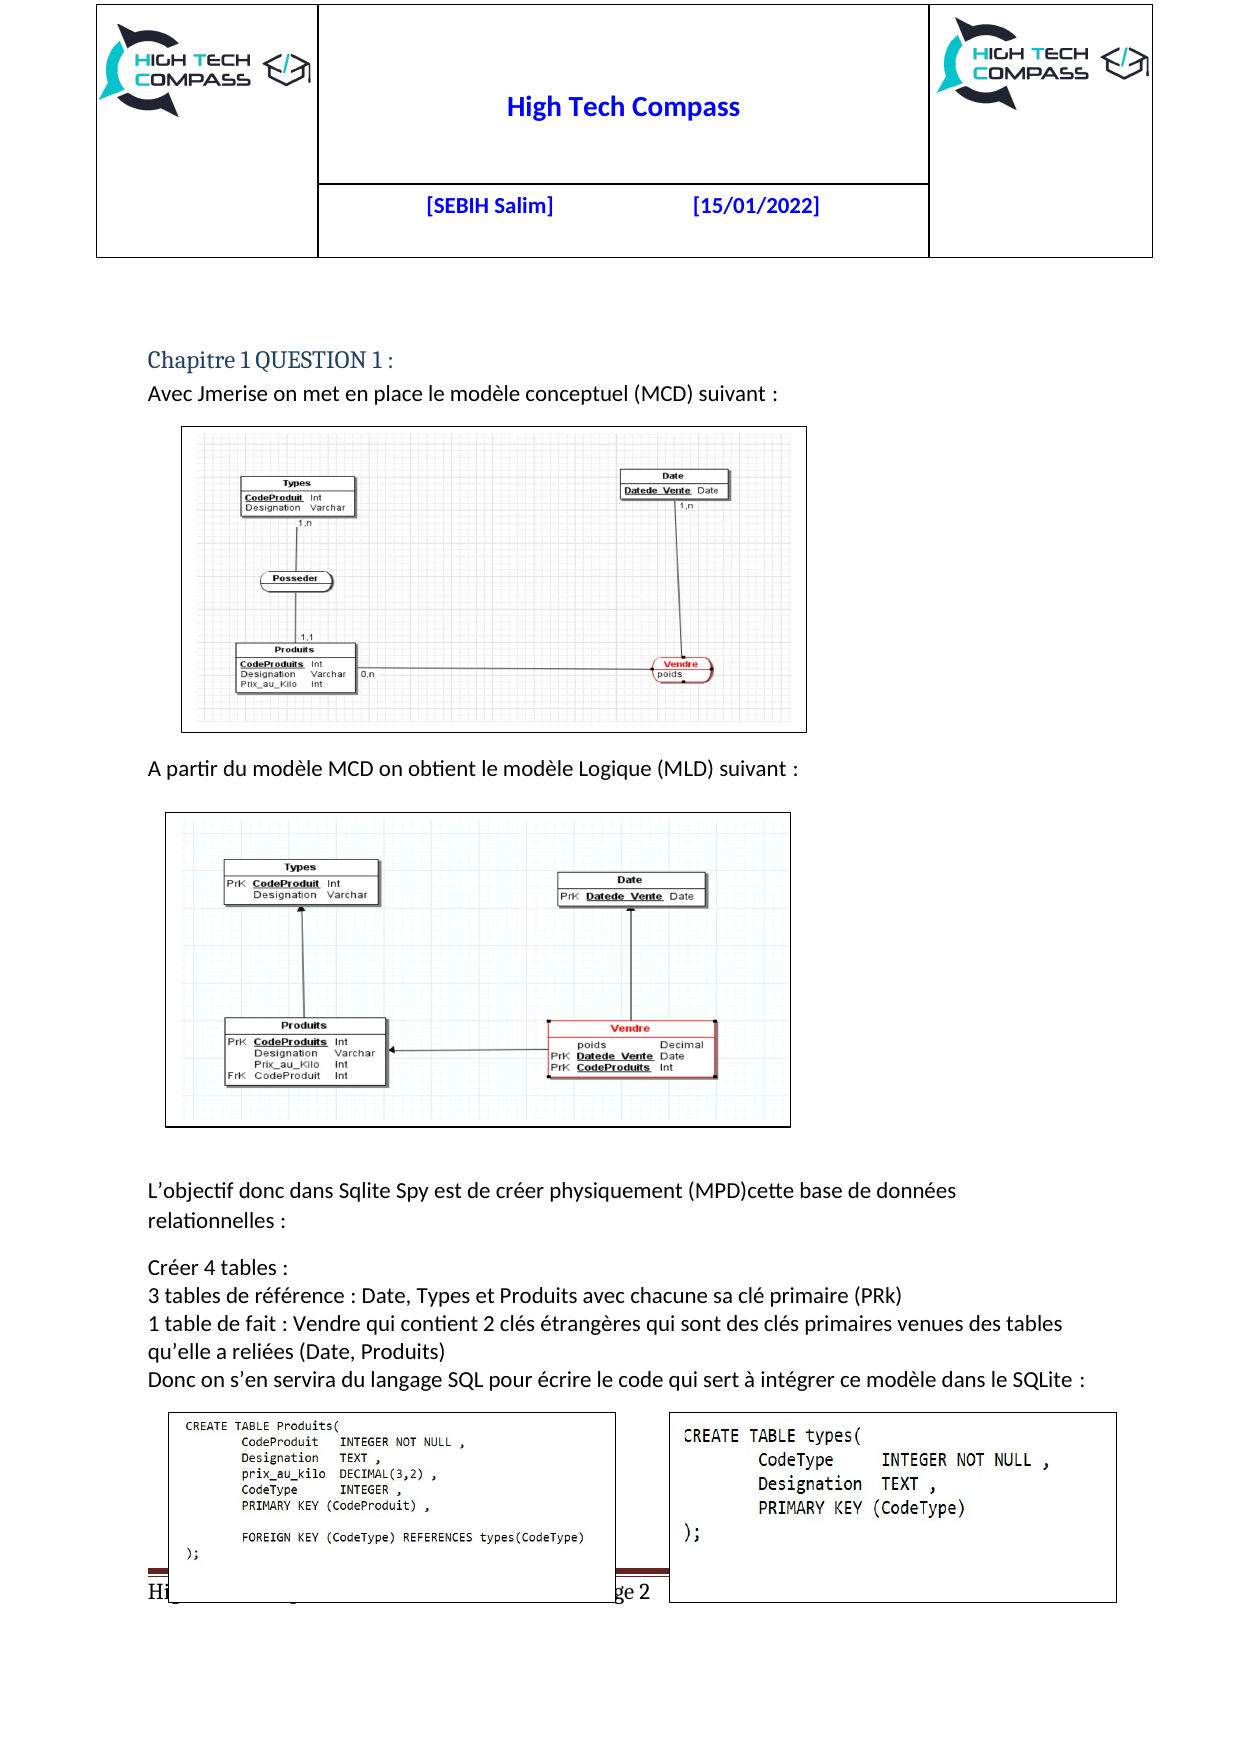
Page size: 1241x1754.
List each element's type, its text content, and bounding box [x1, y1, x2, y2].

text 3 tables de référence : Date, Types et Produits avec chacune sa clé primaire (PRk) [148, 1281, 1093, 1309]
text Donc on s’en servira du langage SQL pour écrire le code qui sert à intégrer ce modèle dans le SQLite : [148, 1365, 1093, 1393]
text Créer 4 tables : [148, 1253, 1093, 1281]
text L’objectif donc dans Sqlite Spy est de créer physiquement (MPD)cette base de données relationnelles : [148, 1176, 1093, 1234]
text A partir du modèle MCD on obtient le modèle Logique (MLD) suivant : [148, 754, 1093, 782]
picture [196, 434, 791, 722]
text Avec Jmerise on met en place le modèle conceptuel (MCD) suivant : [148, 379, 1093, 407]
subtitle QUESTION 1 : [148, 346, 1093, 375]
picture [936, 17, 1149, 110]
text 1 table de fait : Vendre qui contient 2 clés étrangères qui sont des clés primaires venues des tables qu’elle a reliées (Date, Produits) [148, 1309, 1093, 1365]
picture [183, 1419, 602, 1595]
picture [684, 1419, 1112, 1596]
picture [180, 820, 789, 1120]
picture [98, 24, 311, 117]
